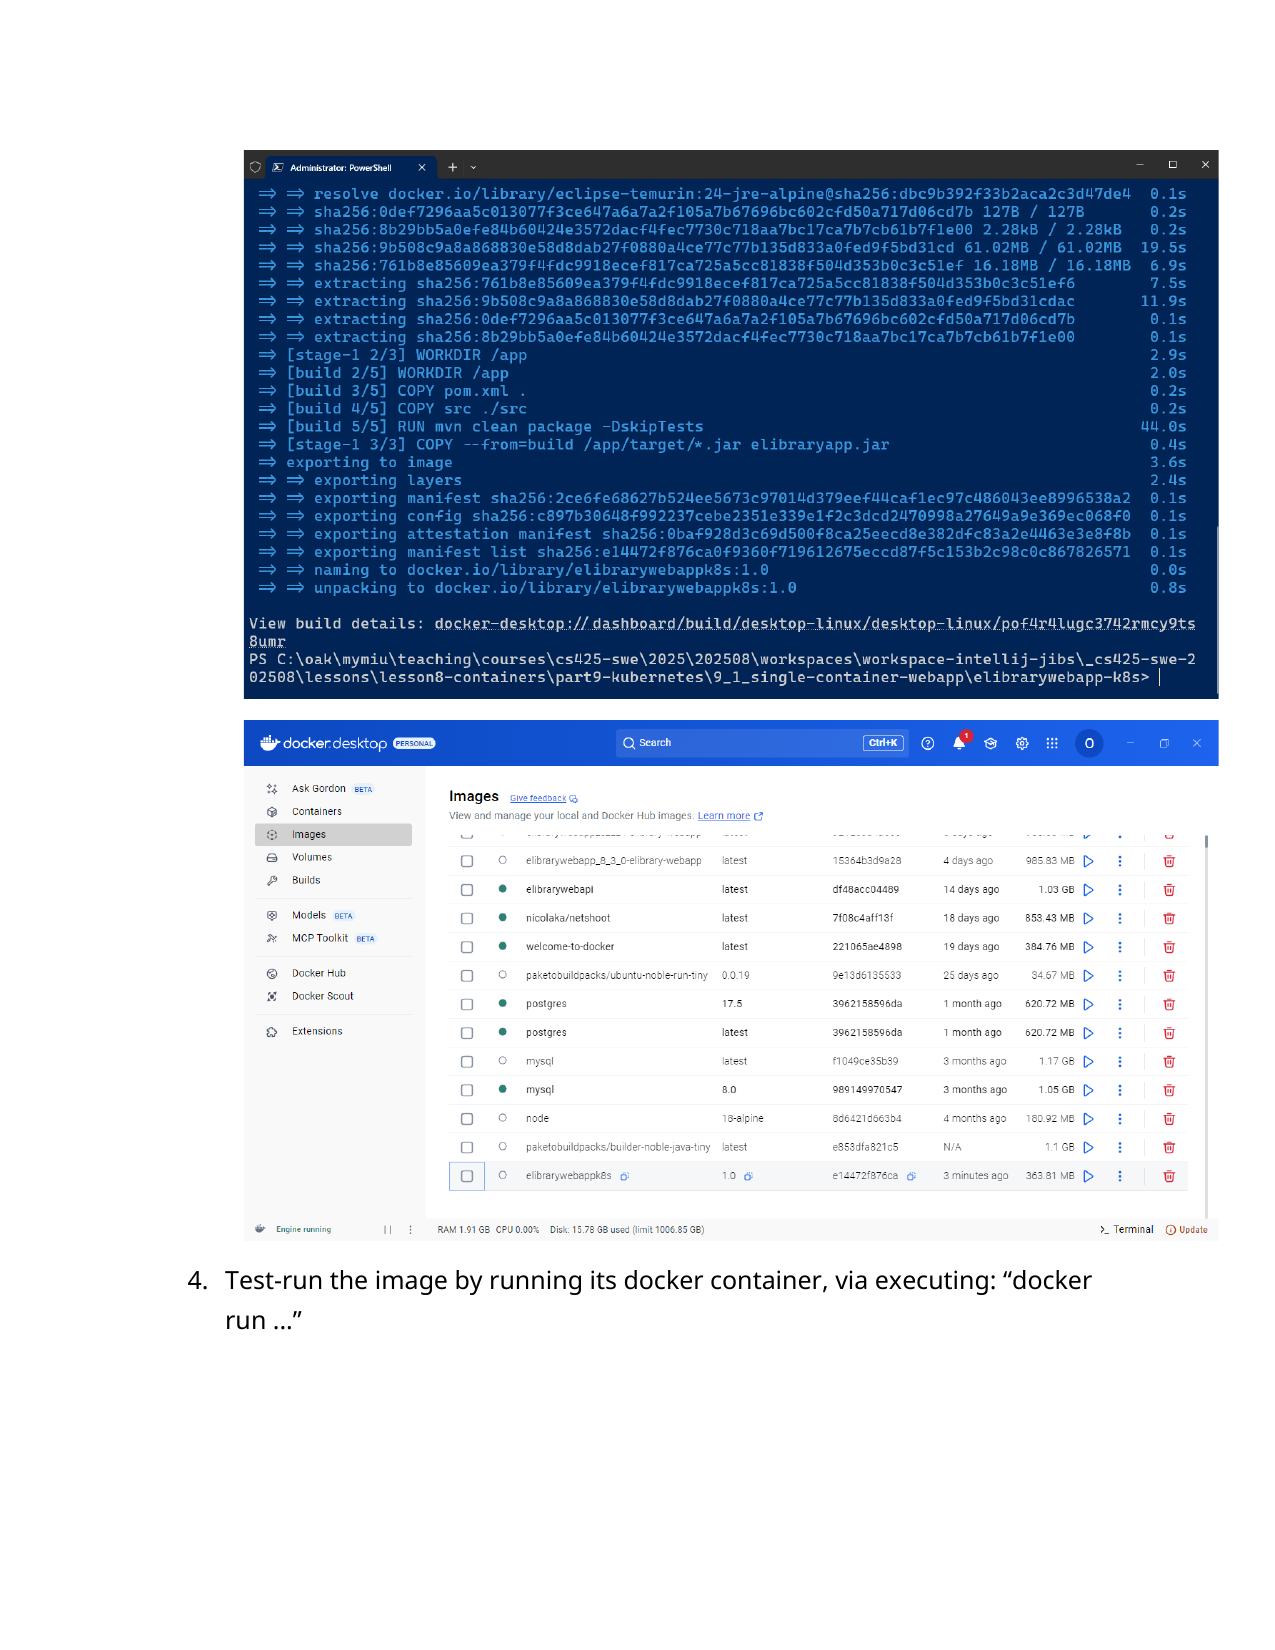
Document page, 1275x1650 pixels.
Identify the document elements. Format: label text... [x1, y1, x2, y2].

list Test-run the image by running its docker container, via executing: “docker run ...” [187, 1263, 1125, 1336]
